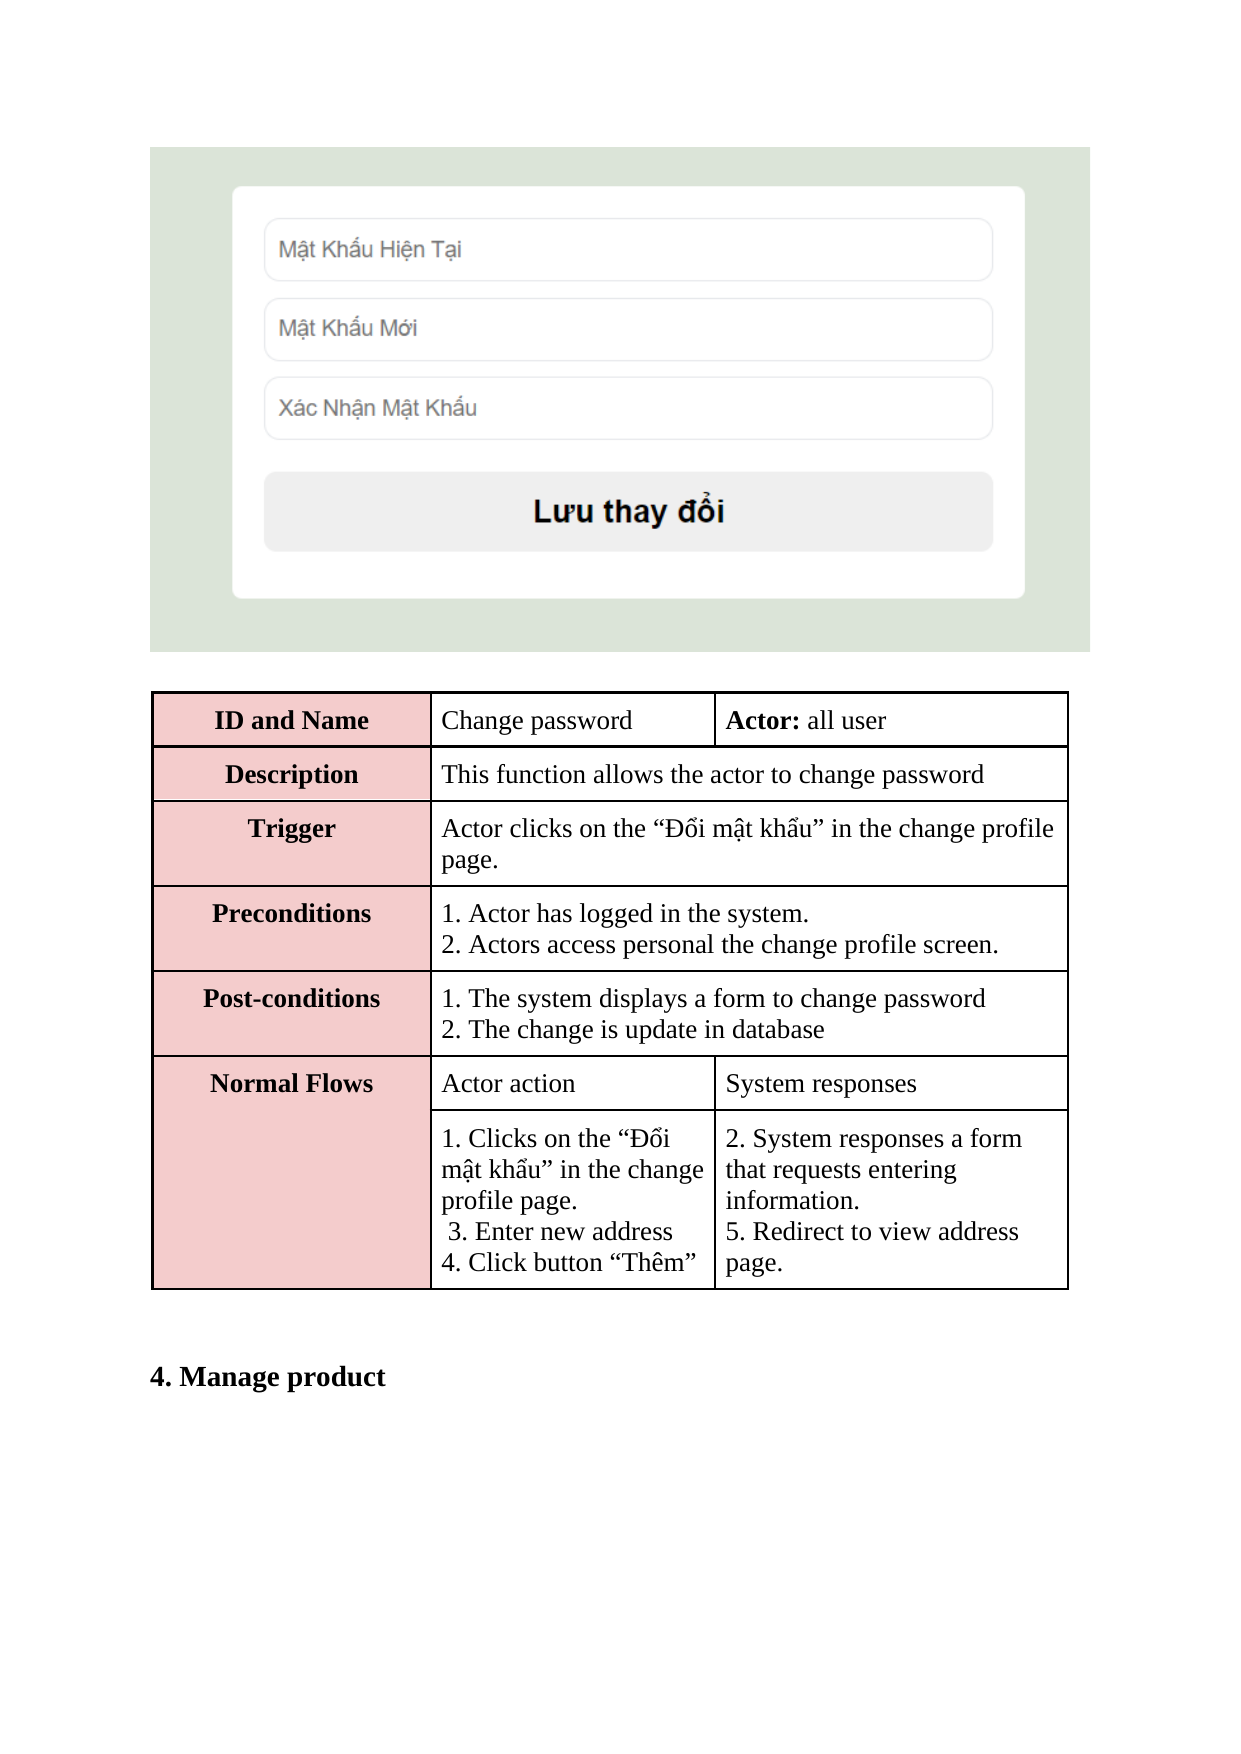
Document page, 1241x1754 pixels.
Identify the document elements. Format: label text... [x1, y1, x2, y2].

table_cell 2. System responses a form that requests entering information. 5. Redirect to view address page. [716, 1111, 1067, 1288]
table_cell Actor action [432, 1057, 714, 1109]
picture [150, 147, 1091, 652]
table_cell Actor clicks on the “Đổi mật khẩu” in the change profile page. [432, 802, 1067, 885]
table_cell Normal Flows [154, 1057, 430, 1288]
table_cell Description [154, 748, 430, 799]
table_cell 1. Clicks on the “Đổi mật khẩu” in the change profile page. 3. Enter new address 4. Click button “Thêm” [432, 1111, 714, 1288]
table_cell 1. Actor has logged in the system. 2. Actors access personal the change profile screen. [432, 887, 1067, 970]
table_cell Preconditions [154, 887, 430, 970]
table_header Change password [432, 694, 714, 745]
table_header Actor: all user [716, 694, 1067, 745]
table_cell Trigger [154, 802, 430, 885]
table_cell Post-conditions [154, 972, 430, 1055]
subtitle 4. Manage product [150, 1359, 873, 1392]
table_cell This function allows the actor to change password [432, 748, 1067, 799]
table_cell 1. The system displays a form to change password 2. The change is update in database [432, 972, 1067, 1055]
table_cell System responses [716, 1057, 1067, 1109]
table_header ID and Name [154, 694, 430, 745]
